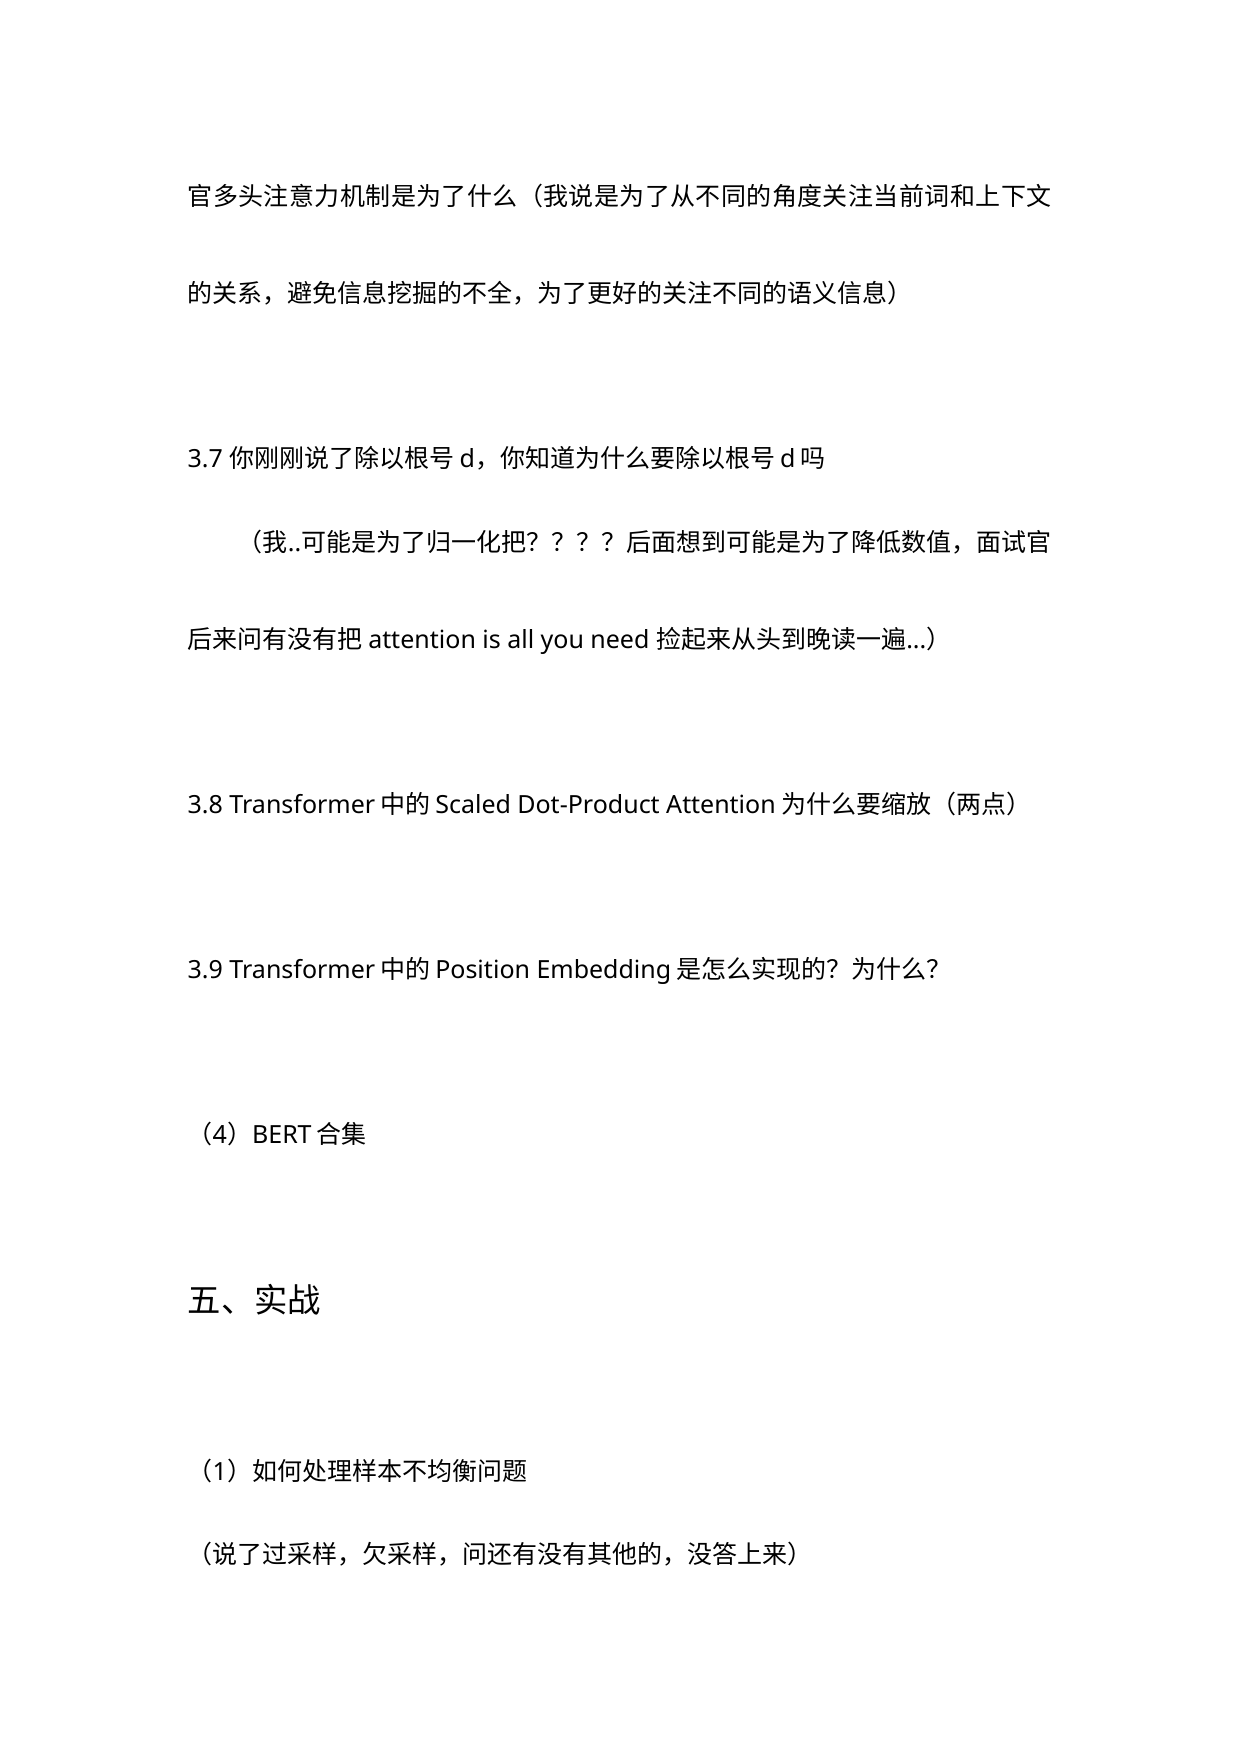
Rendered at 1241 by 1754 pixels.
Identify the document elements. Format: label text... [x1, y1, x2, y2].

text （说了过采样，欠采样，问还有没有其他的，没答上来） [187, 1520, 1053, 1585]
list （我..可能是为了归一化把？？？？后面想到可能是为了降低数值，面试官后来问有没有把 attention is all you need 捡起来从头到晚读一遍...） [187, 508, 1053, 670]
list 3.9 Transformer中的Position Embedding是怎么实现的？为什么？ [187, 935, 1053, 1000]
text 五、实战 [187, 1266, 1053, 1331]
list 3.8 Transformer中的Scaled Dot-Product Attention为什么要缩放（两点） [187, 770, 1053, 835]
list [187, 162, 1053, 324]
text （1）如何处理样本不均衡问题 [187, 1437, 1053, 1502]
list BERT合集 [187, 1101, 1053, 1166]
list 3.7 你刚刚说了除以根号d，你知道为什么要除以根号d吗 [187, 424, 1053, 489]
